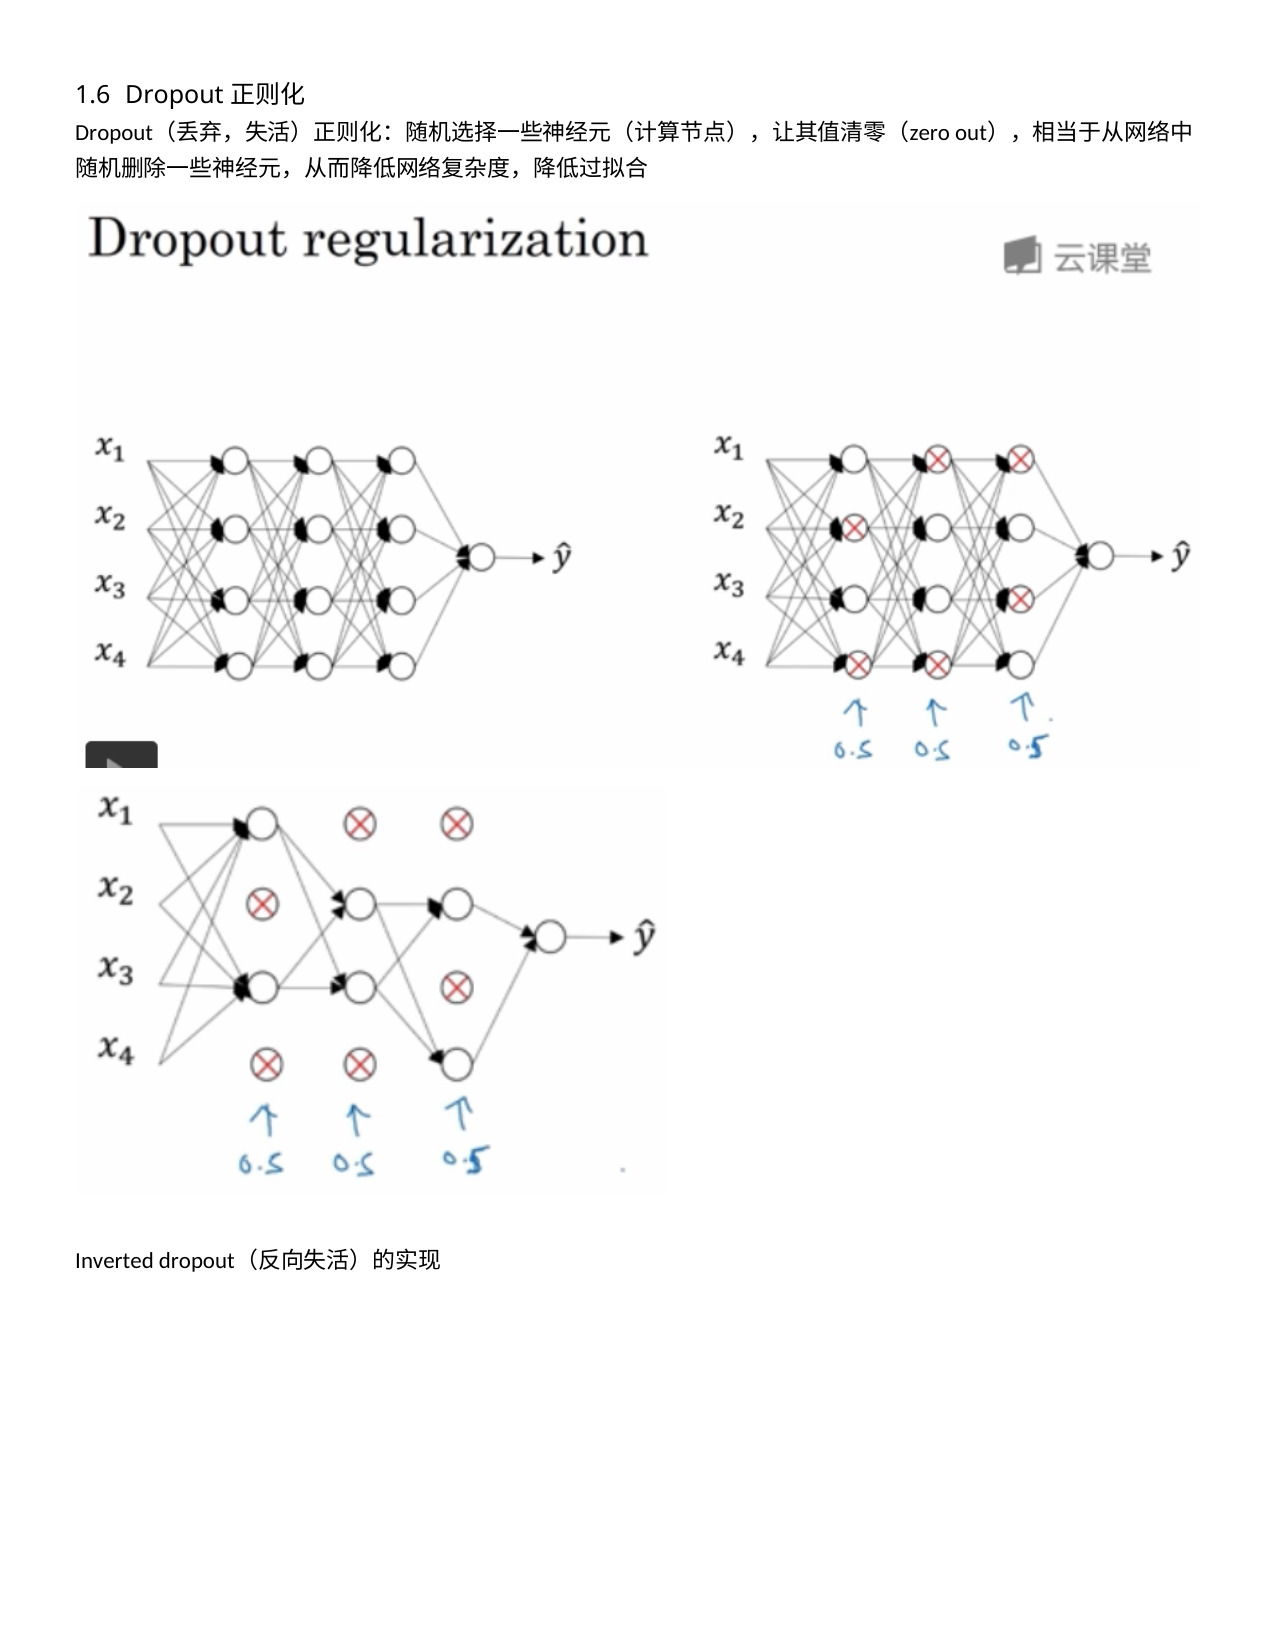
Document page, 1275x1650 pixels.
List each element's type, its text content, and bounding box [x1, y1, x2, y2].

subtitle Dropout 正则化 [75, 75, 1200, 111]
picture [75, 786, 668, 1193]
picture [75, 202, 1200, 768]
text Dropout（丢弃，失活）正则化：随机选择一些神经元（计算节点），让其值清零（zero out），相当于从网络中随机删除一些神经元，从而降低网络复杂度，降低过拟合 [75, 114, 1200, 183]
text Inverted dropout（反向失活）的实现 [75, 1212, 1200, 1275]
